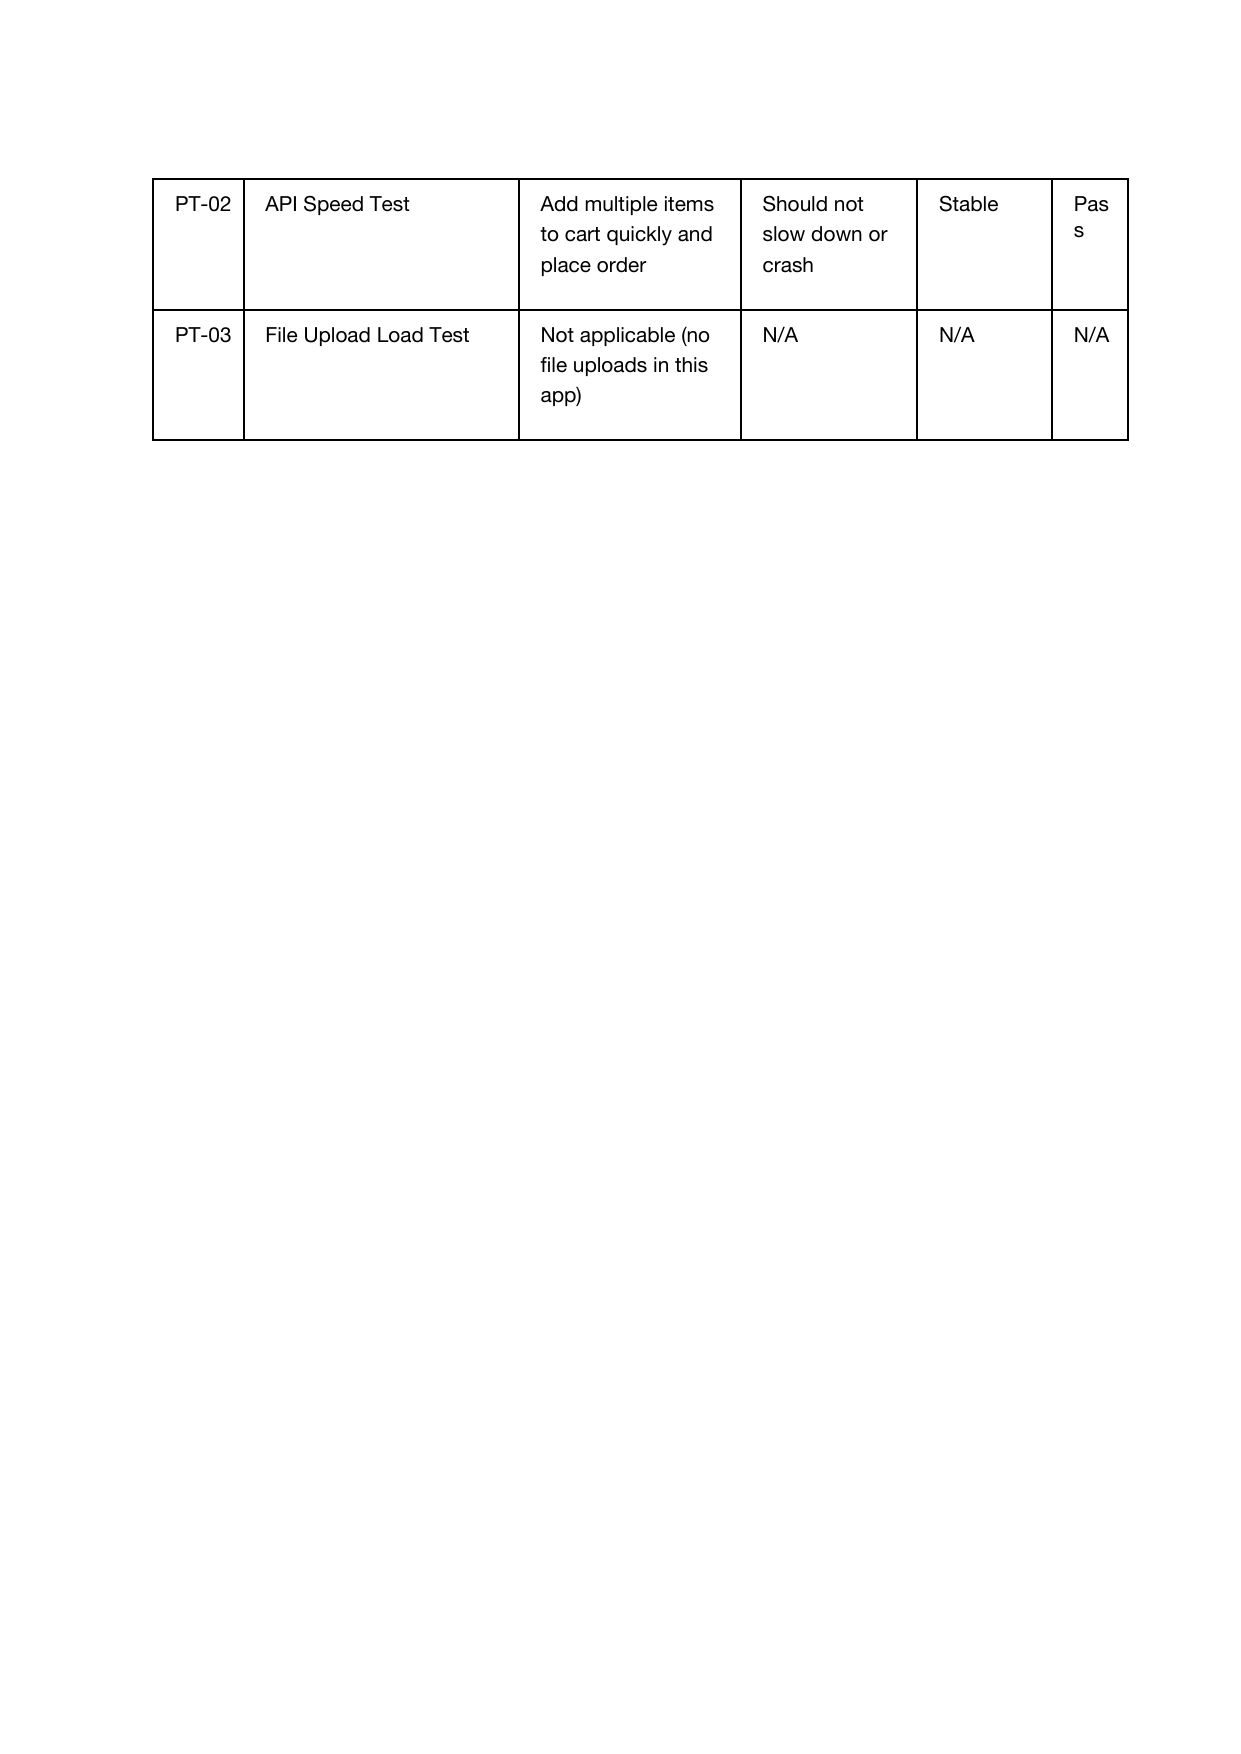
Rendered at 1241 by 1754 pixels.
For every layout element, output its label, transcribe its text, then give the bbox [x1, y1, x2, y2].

table_header Stable [918, 180, 1051, 309]
table_cell File Upload Load Test [245, 311, 518, 439]
table_cell Not applicable (no file uploads in this app) [520, 311, 740, 439]
table_cell PT-03 [154, 311, 243, 439]
table_cell N/A [918, 311, 1051, 439]
table_cell N/A [742, 311, 916, 439]
table_header Pass [1053, 180, 1127, 309]
table_header Should not slow down or crash [742, 180, 916, 309]
table_header Add multiple items to cart quickly and place order [520, 180, 740, 309]
table_header PT-02 [154, 180, 243, 309]
table_header API Speed Test [245, 180, 518, 309]
table_cell N/A [1053, 311, 1127, 439]
